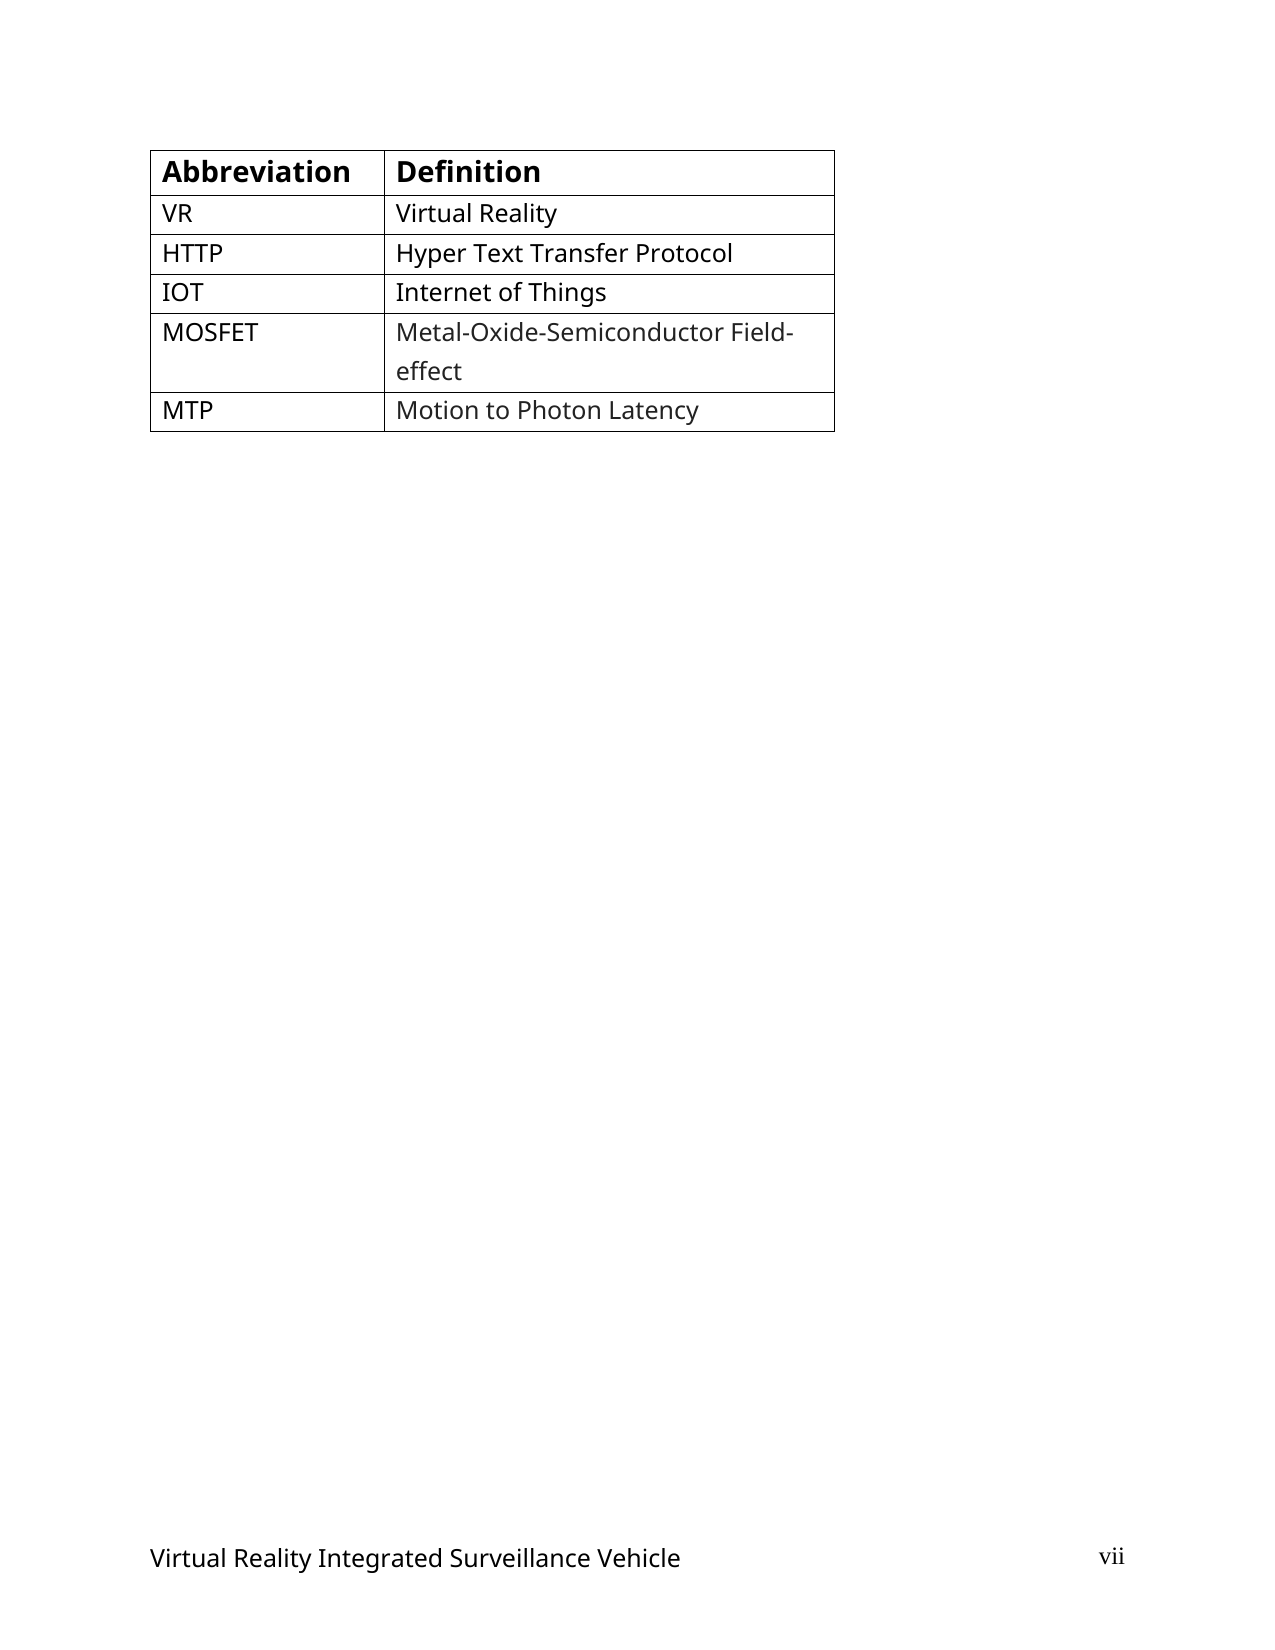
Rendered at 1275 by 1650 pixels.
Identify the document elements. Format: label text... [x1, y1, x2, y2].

table_cell HTTP [151, 235, 384, 274]
table_cell Virtual Reality [385, 196, 834, 234]
table_cell IOT [151, 275, 384, 313]
table_cell Motion to Photon Latency [385, 393, 834, 431]
table_cell VR [151, 196, 384, 234]
table_cell MTP [151, 393, 384, 431]
table_cell Internet of Things [385, 275, 834, 313]
table_cell MOSFET [151, 314, 384, 392]
table_cell Metal-Oxide-Semiconductor Field-effect [385, 314, 834, 392]
table_header Definition [385, 151, 834, 195]
table_cell Hyper Text Transfer Protocol [385, 235, 834, 274]
table_header Abbreviation [151, 151, 384, 195]
